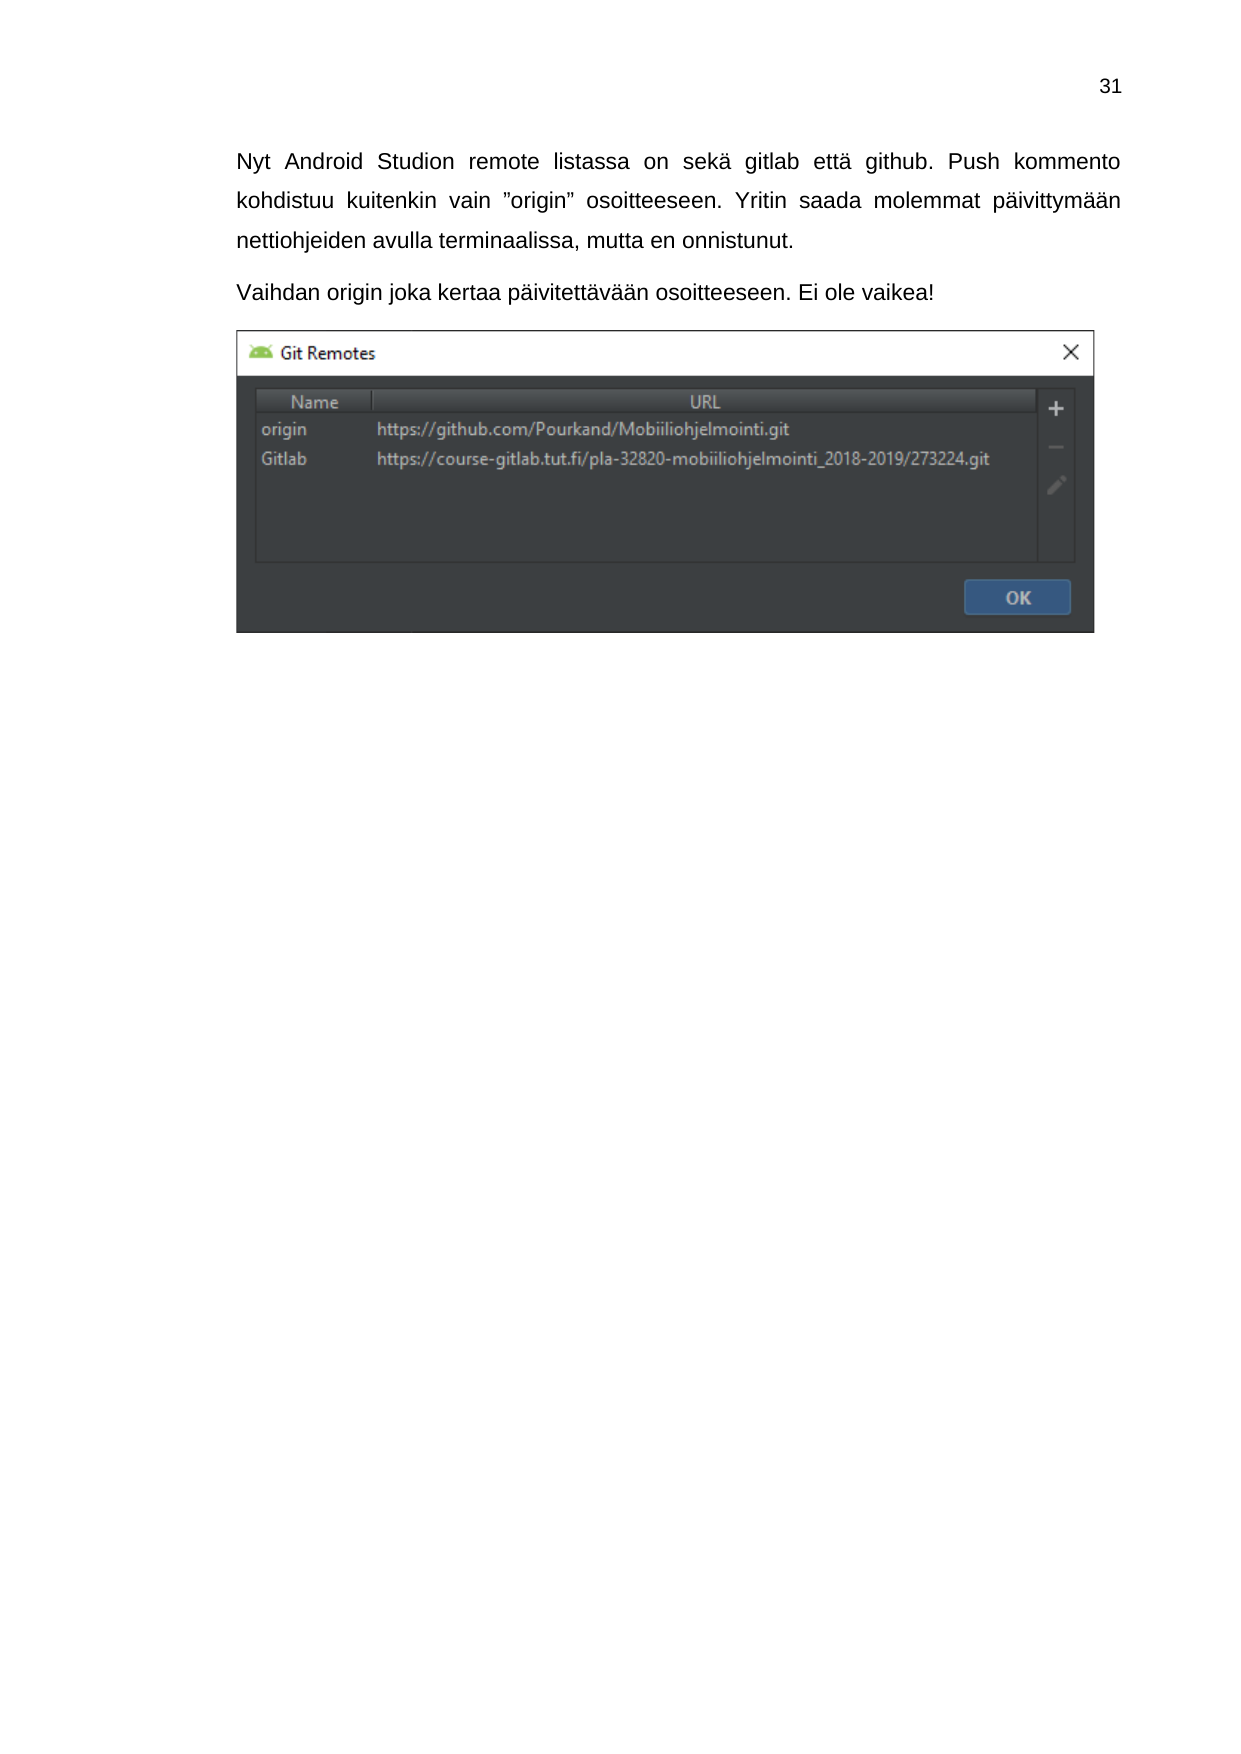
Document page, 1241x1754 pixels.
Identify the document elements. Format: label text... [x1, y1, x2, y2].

picture [236, 330, 1095, 633]
text Nyt Android Studion remote listassa on sekä gitlab että github. Push kommento kohdistuu kuitenkin vain ”origin” osoitteeseen. Yritin saada molemmat päivittymään nettiohjeiden avulla terminaalissa, mutta en onnistunut. [236, 148, 1122, 253]
text Vaihdan origin joka kertaa päivitettävään osoitteeseen. Ei ole vaikea! [236, 279, 1122, 305]
